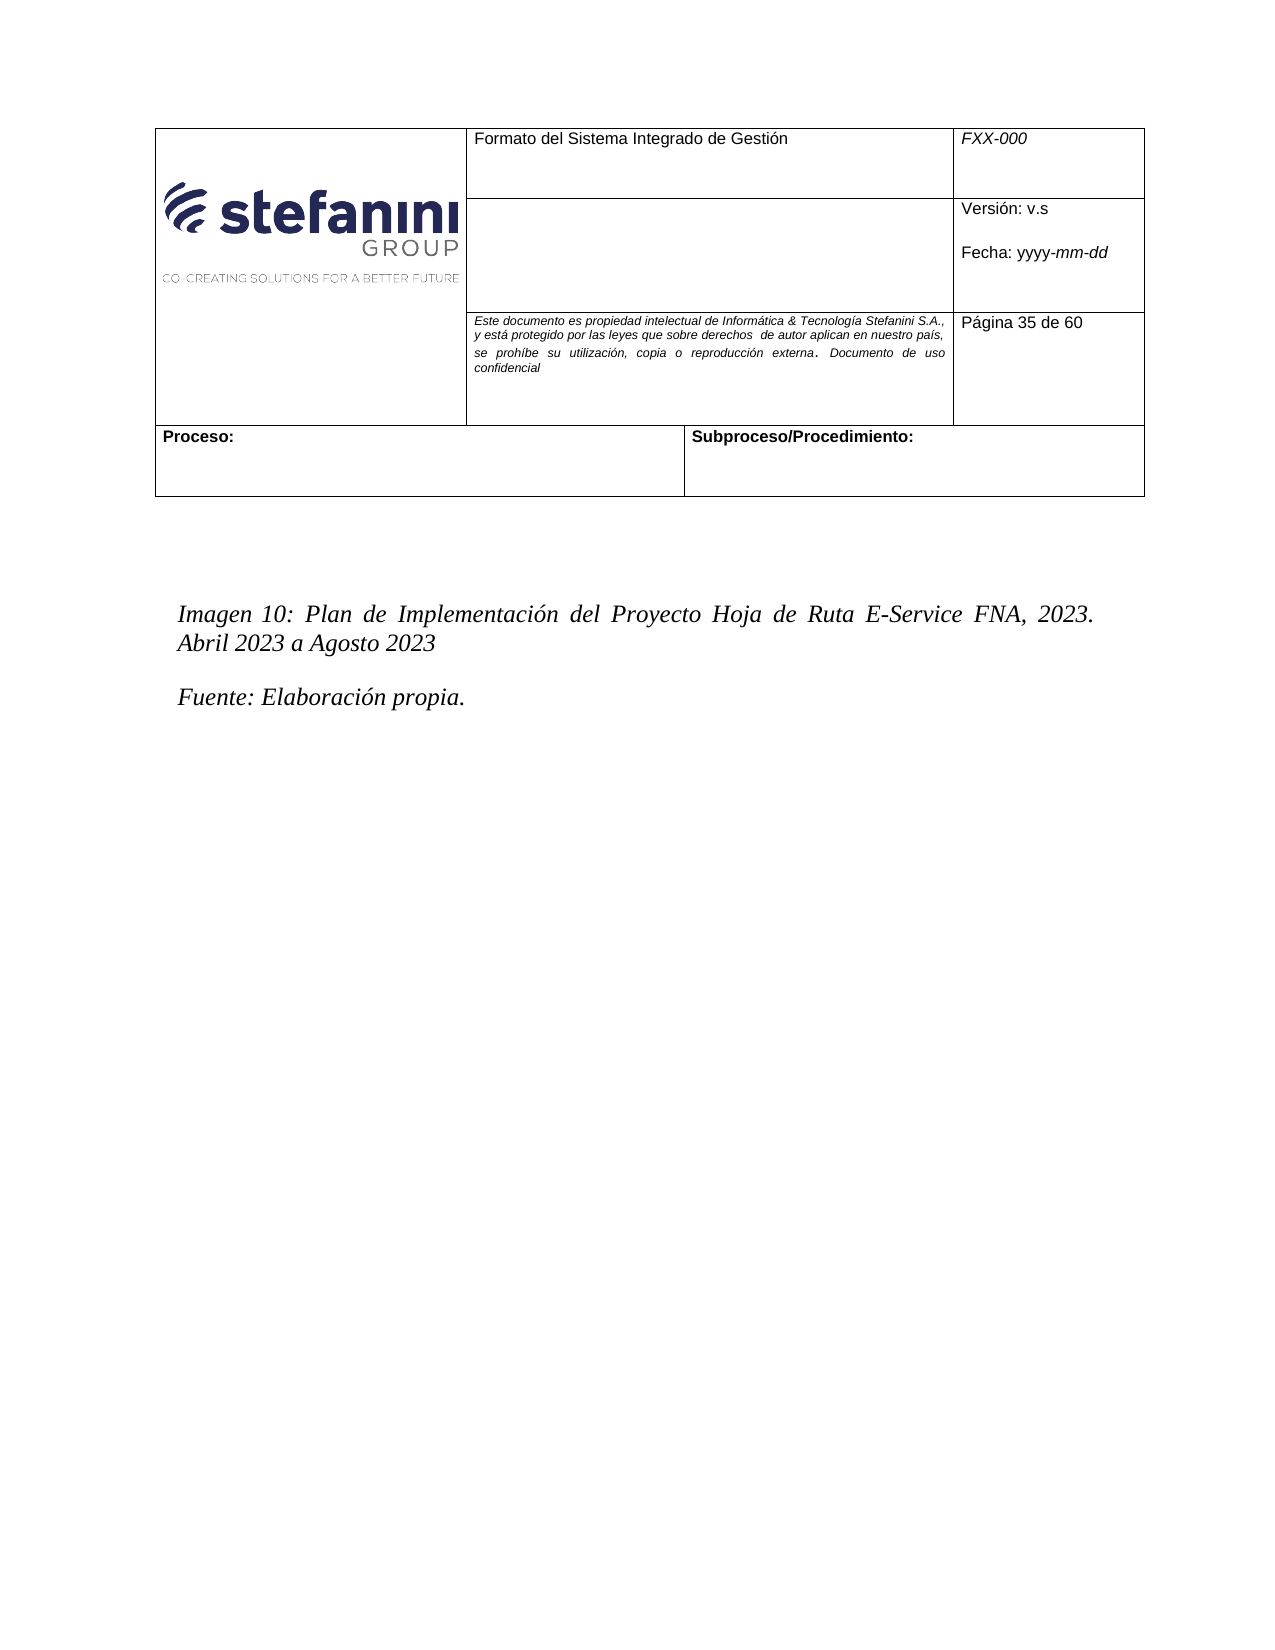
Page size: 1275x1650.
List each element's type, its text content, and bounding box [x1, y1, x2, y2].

picture [162, 182, 460, 286]
text Fuente: Elaboración propia. [177, 682, 1098, 711]
text Imagen 10: Plan de Implementación del Proyecto Hoja de Ruta E-Service FNA, 2023. Abril 2023 a Agosto 2023 [177, 599, 1098, 657]
